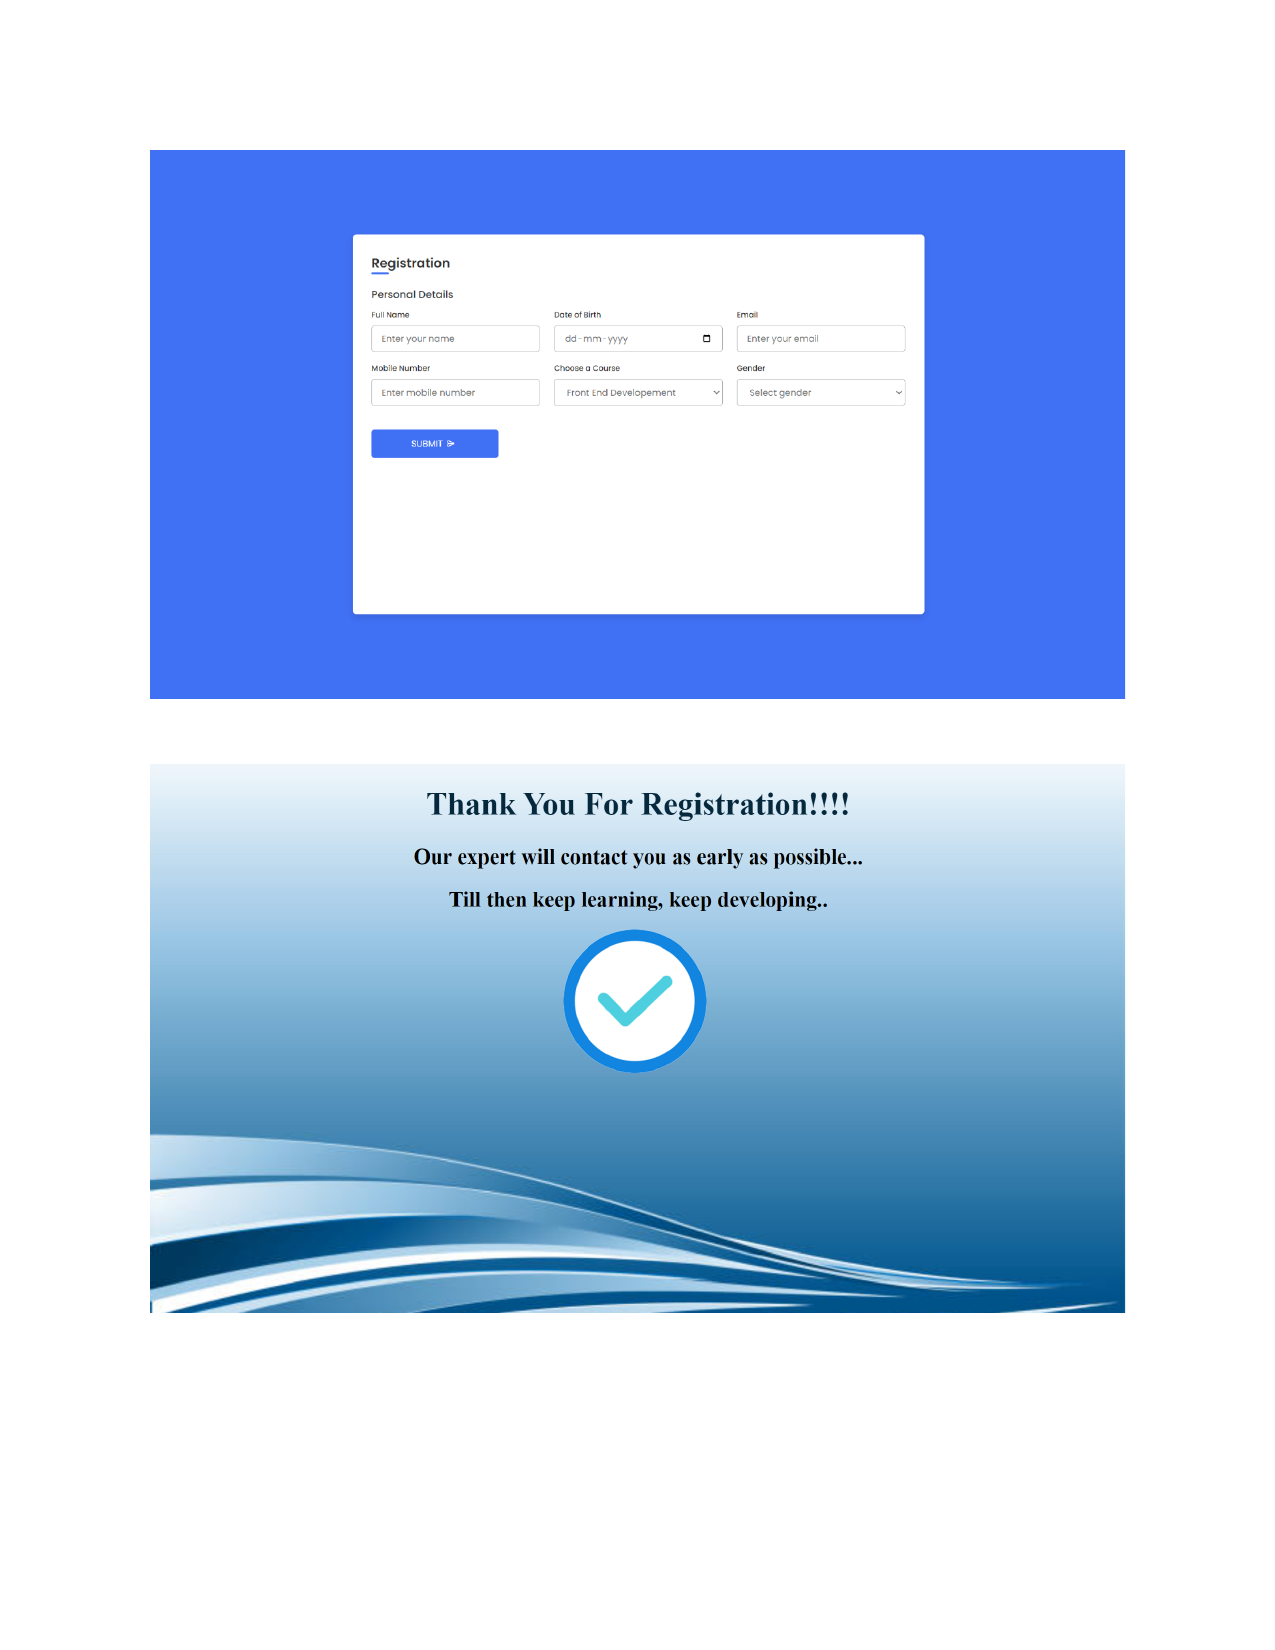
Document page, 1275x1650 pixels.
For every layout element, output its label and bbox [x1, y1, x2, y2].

picture [150, 150, 1125, 699]
picture [150, 764, 1125, 1313]
